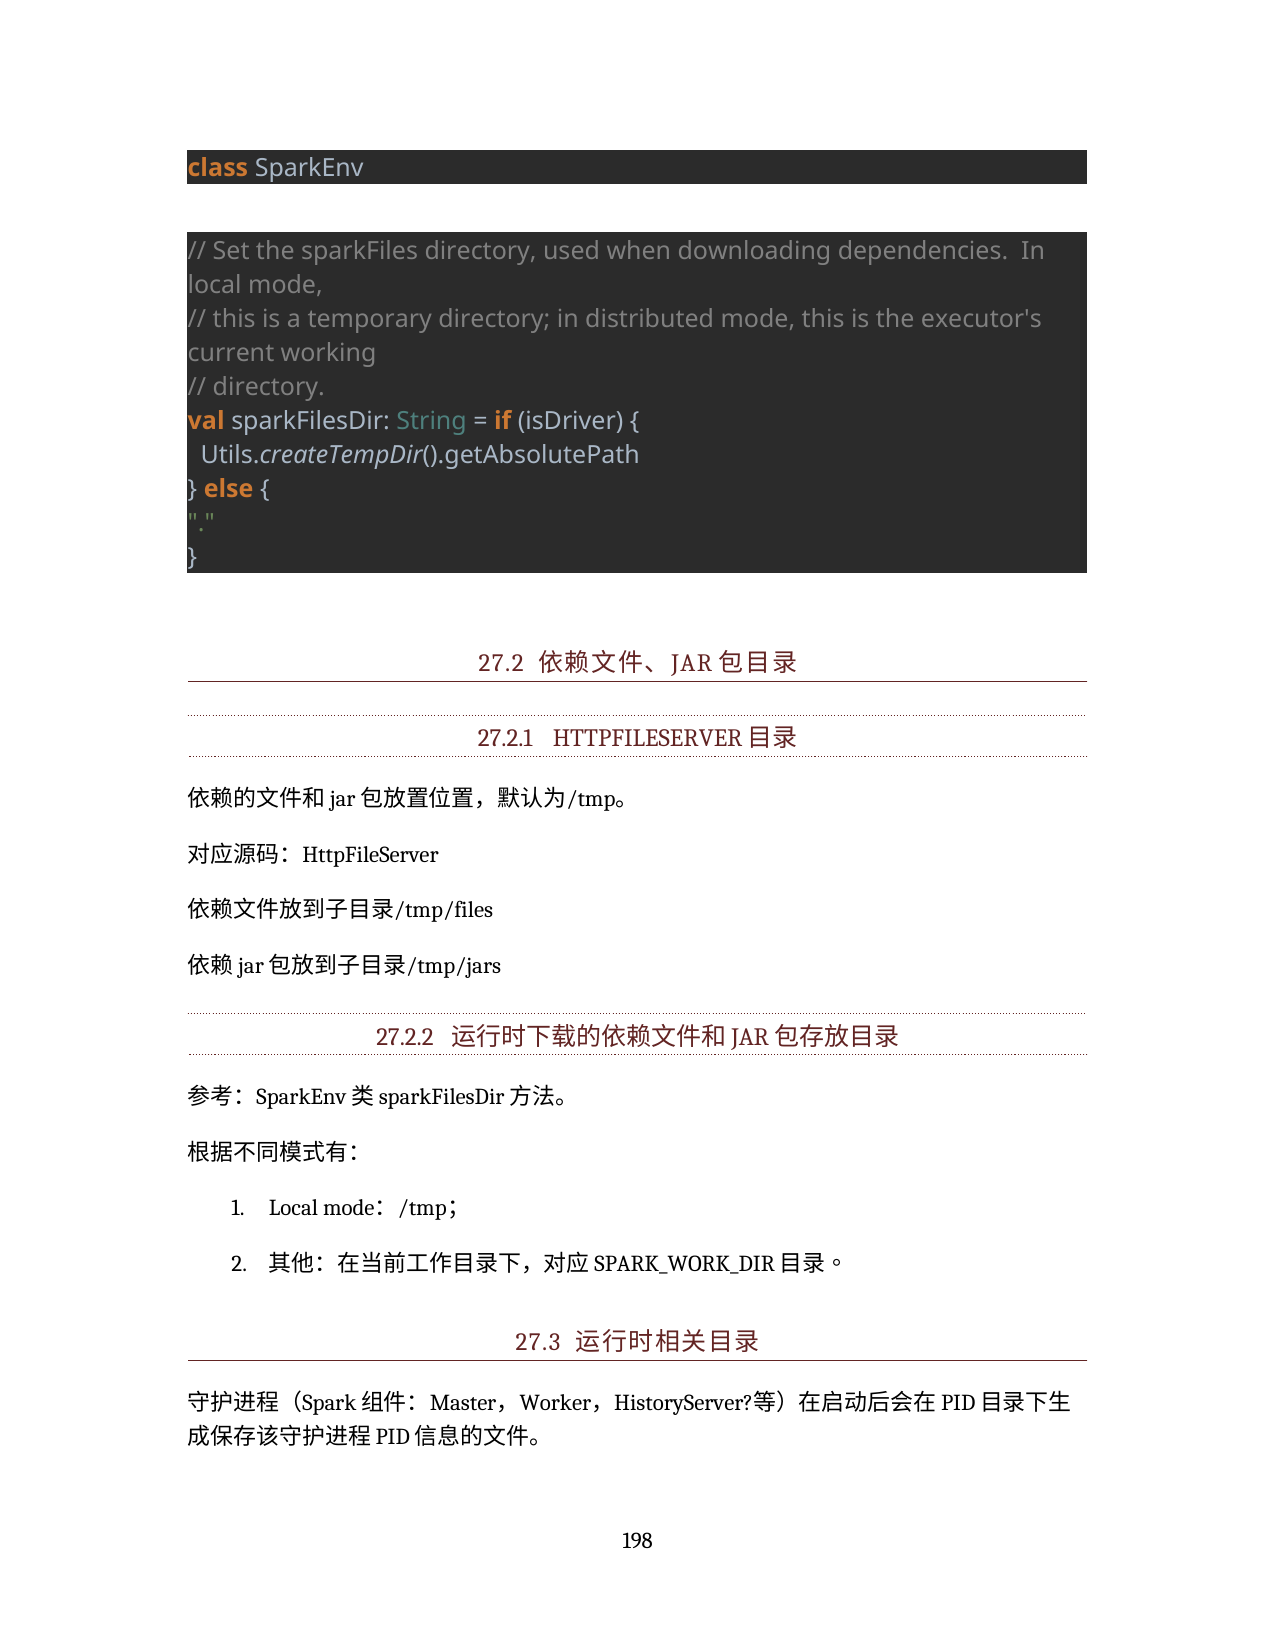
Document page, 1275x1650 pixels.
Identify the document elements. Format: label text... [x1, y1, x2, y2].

subtitle 运行时相关目录 [187, 1321, 1087, 1361]
text class SparkEnv [187, 150, 1087, 184]
text 依赖文件放到子目录/tmp/files [187, 891, 1087, 924]
list 其他：在当前工作目录下，对应SPARK_WORK_DIR目录。 [231, 1245, 1087, 1278]
subtitle 依赖文件、jar包目录 [187, 642, 1087, 682]
subtitle 运行时下载的依赖文件和jar包存放目录 [187, 1013, 1087, 1055]
text 对应源码：HttpFileServer [187, 836, 1087, 869]
text // Set the sparkFiles directory, used when downloading dependencies. In local mode, // this is a temporary directory; in distributed mode, this is the executor's current working // directory. val sparkFilesDir: String = if (isDriver) { Utils.createTempDir().getAbsolutePath } else { "." } [187, 232, 1087, 573]
list Local mode：/tmp； [231, 1189, 1087, 1222]
text 依赖的文件和jar包放置位置，默认为/tmp。 [187, 780, 1087, 813]
subtitle HttpFileServer目录 [187, 715, 1087, 757]
text 根据不同模式有： [187, 1133, 1087, 1167]
text 依赖jar包放到子目录/tmp/jars [187, 947, 1087, 980]
text 参考：SparkEnv类sparkFilesDir方法。 [187, 1078, 1087, 1111]
text 守护进程（Spark组件：Master，Worker，HistoryServer?等）在启动后会在PID目录下生成保存该守护进程PID信息的文件。 [187, 1383, 1087, 1451]
